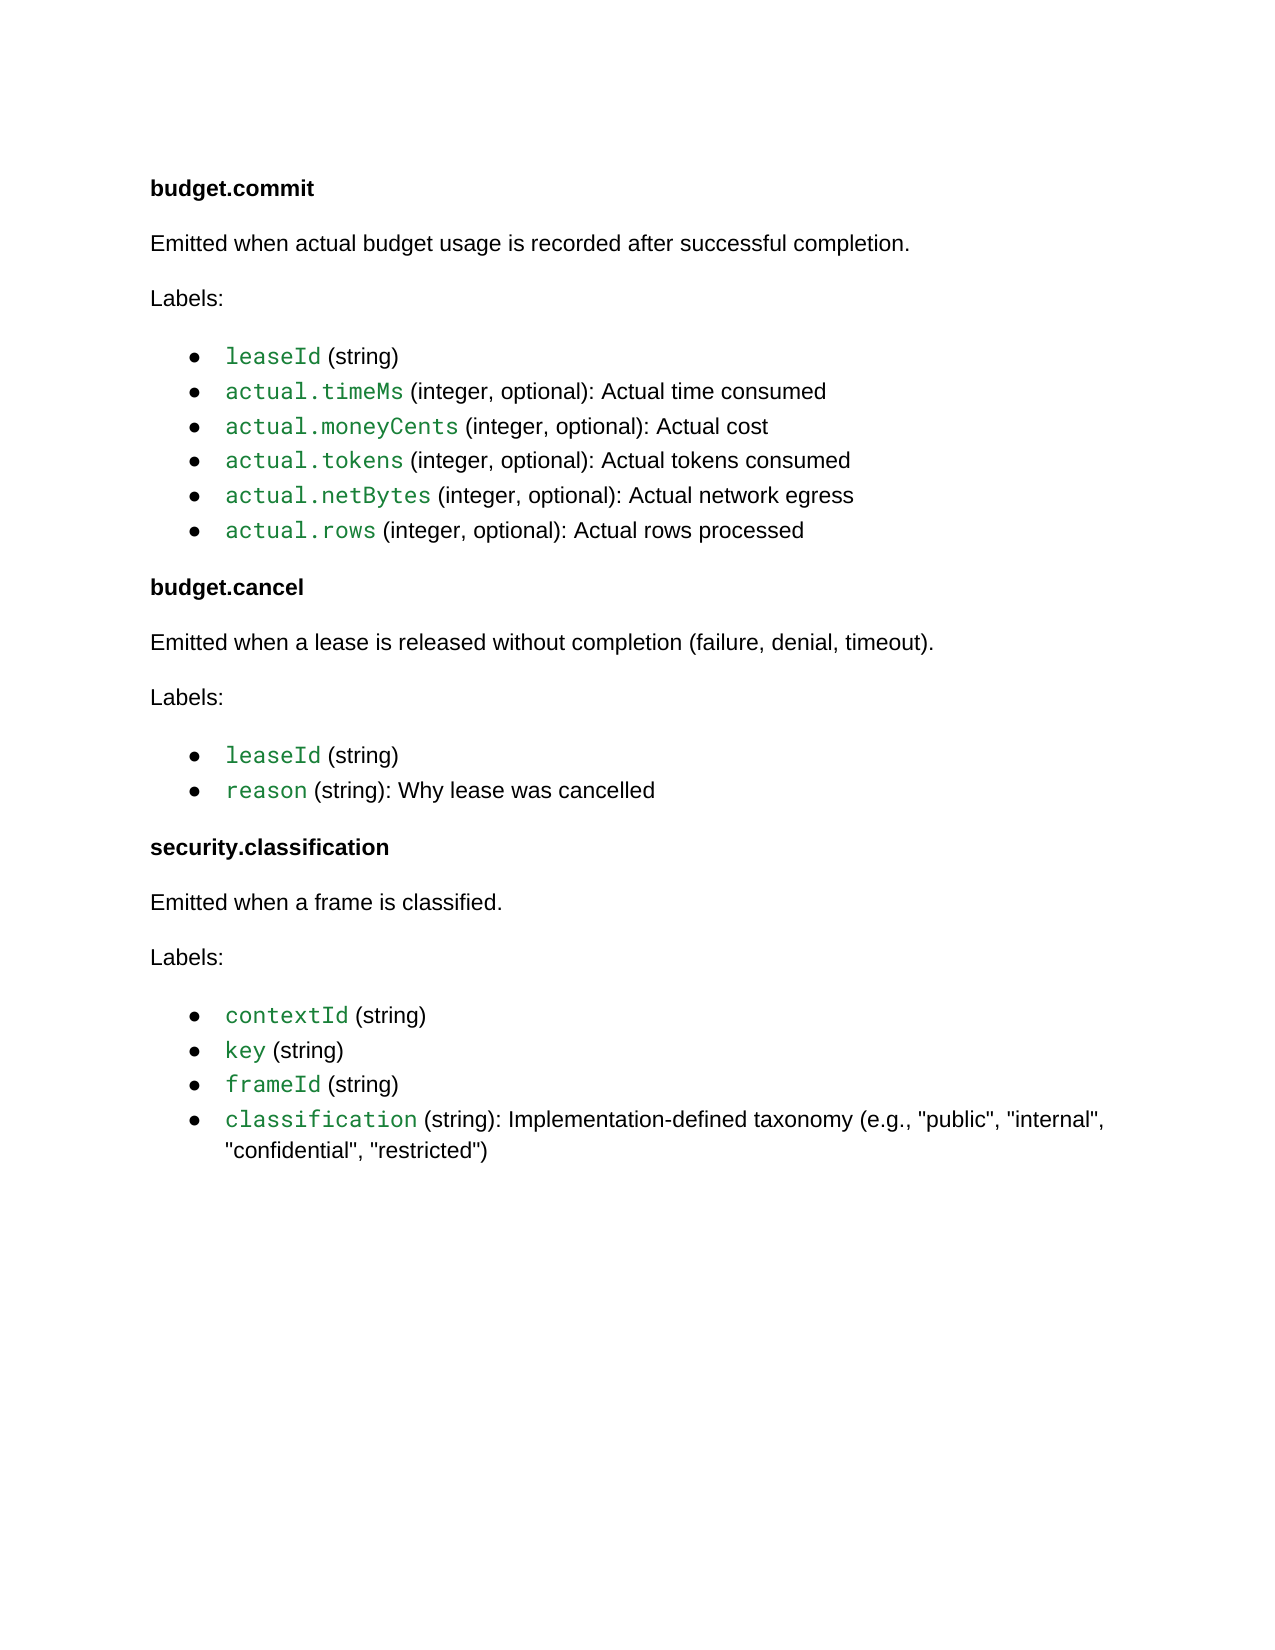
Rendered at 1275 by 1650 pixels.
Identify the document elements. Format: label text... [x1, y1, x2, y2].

list leaseId (string) [187, 341, 1125, 371]
text budget.cancel [150, 574, 1125, 600]
text security.classification [150, 834, 1125, 860]
text budget.commit [150, 175, 1125, 201]
list actual.moneyCents (integer, optional): Actual cost [187, 410, 1125, 440]
text Emitted when a frame is classified. [150, 889, 1125, 915]
list leaseId (string) [187, 739, 1125, 769]
list actual.rows (integer, optional): Actual rows processed [187, 514, 1125, 544]
list reason (string): Why lease was cancelled [187, 774, 1125, 804]
list actual.tokens (integer, optional): Actual tokens consumed [187, 445, 1125, 475]
text Labels: [150, 285, 1125, 312]
text Emitted when actual budget usage is recorded after successful completion. [150, 230, 1125, 257]
list actual.netBytes (integer, optional): Actual network egress [187, 479, 1125, 509]
list frameId (string) [187, 1069, 1125, 1099]
text Labels: [150, 684, 1125, 711]
list classification (string): Implementation-defined taxonomy (e.g., "public", "internal", "confidential", "restricted") [187, 1103, 1125, 1164]
list key (string) [187, 1034, 1125, 1064]
text Emitted when a lease is released without completion (failure, denial, timeout). [150, 629, 1125, 655]
text Labels: [150, 944, 1125, 971]
list actual.timeMs (integer, optional): Actual time consumed [187, 375, 1125, 406]
list contextId (string) [187, 999, 1125, 1029]
